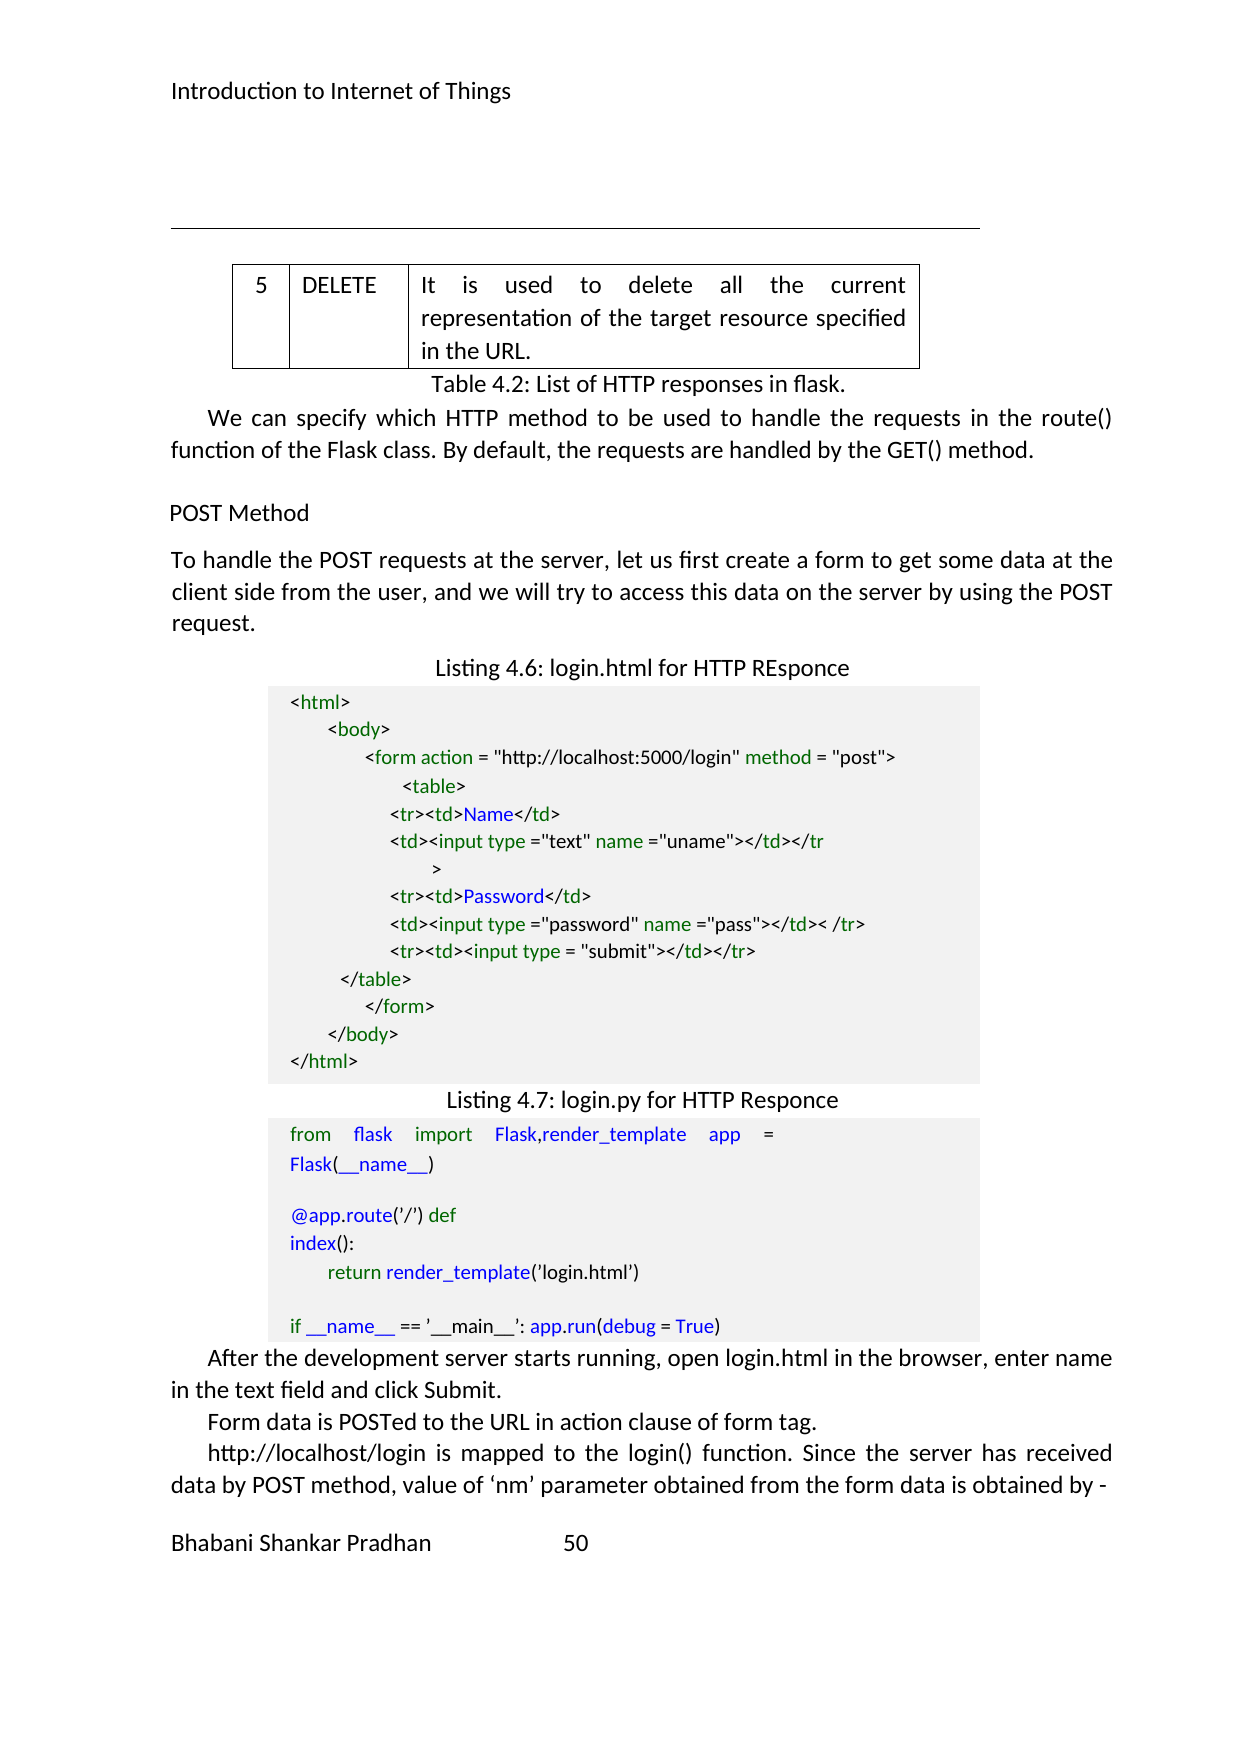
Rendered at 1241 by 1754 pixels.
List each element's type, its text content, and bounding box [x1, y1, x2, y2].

table_cell DELETE [290, 265, 408, 368]
text Form data is POSTed to the URL in action clause of form tag. [207, 1406, 1114, 1436]
text Listing 4.6: login.html for HTTP REsponce [239, 652, 1046, 683]
text After the development server starts running, open login.html in the browser, enter name in the text field and click Submit. [171, 1342, 1114, 1404]
table_header from flask import Flask,render_template app = Flask(__name__) @app.route(’/’) def index(): return render_template(’login.html’) if __name__ == ’__main__’: app.run(debug = True) [268, 1118, 980, 1342]
text Table 4.2: List of HTTP responses in flask. [239, 369, 1038, 399]
text Listing 4.7: login.py for HTTP Responce [239, 1084, 1046, 1115]
table_cell It is used to delete all the current representation of the target resource specified in the URL. [409, 265, 919, 368]
table_header <html> <body> <form action = "http://localhost:5000/login" method = "post"> <table> <tr><td>Name</td> <td><input type ="text" name ="uname"></td></tr > <tr><td>Password</td> <td><input type ="password" name ="pass"></td>< /tr> <tr><td><input type = "submit"></td></tr> </table> </form> </body> </html> [268, 686, 980, 1084]
subtitle POST Method [169, 498, 1114, 528]
text http://localhost/login is mapped to the login() function. Since the server has received data by POST method, value of ‘nm’ parameter obtained from the form data is obtained by - [171, 1438, 1114, 1499]
table_cell 5 [233, 265, 289, 368]
text To handle the POST requests at the server, let us first create a form to get some data at the client side from the user, and we will try to access this data on the server by using the POST request. [171, 544, 1114, 637]
text We can specify which HTTP method to be used to handle the requests in the route() function of the Flask class. By default, the requests are handled by the GET() method. [171, 402, 1114, 464]
